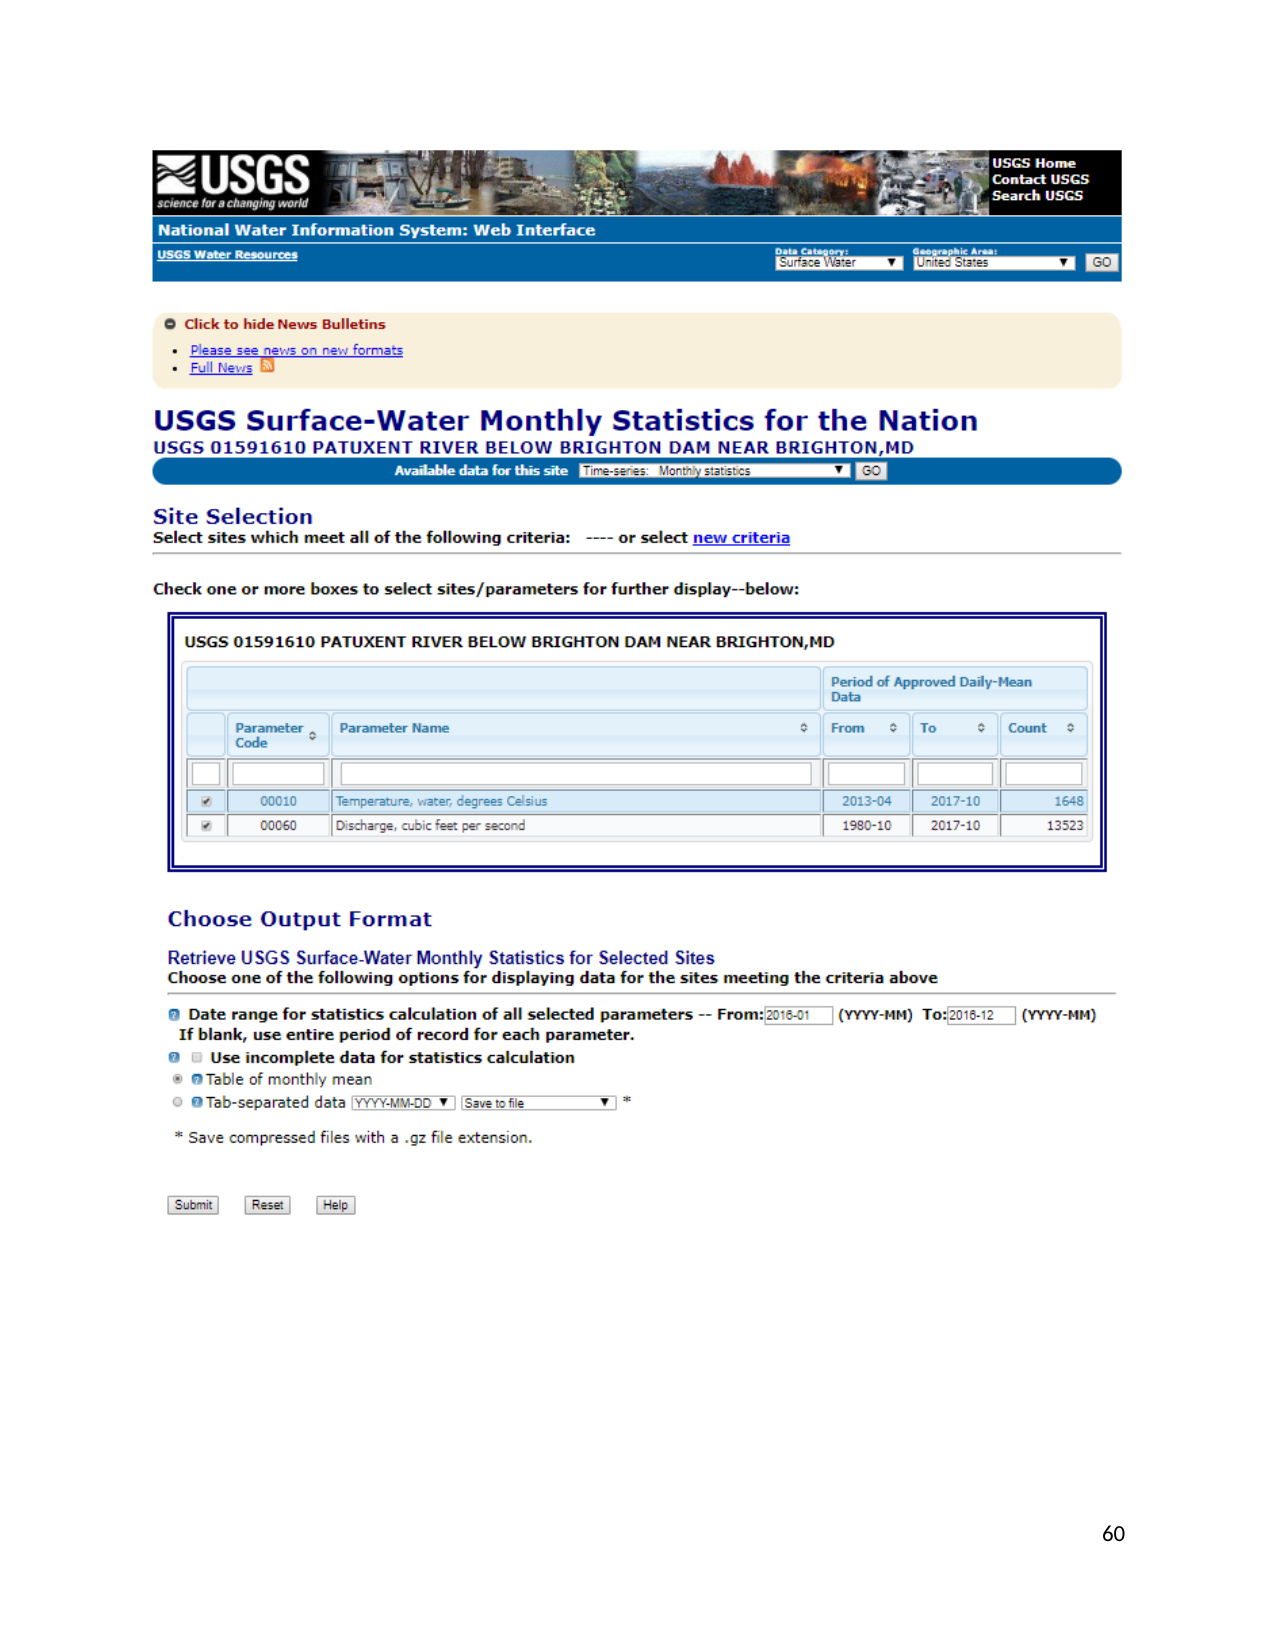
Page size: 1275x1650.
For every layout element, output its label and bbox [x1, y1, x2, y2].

picture [150, 150, 1125, 1223]
